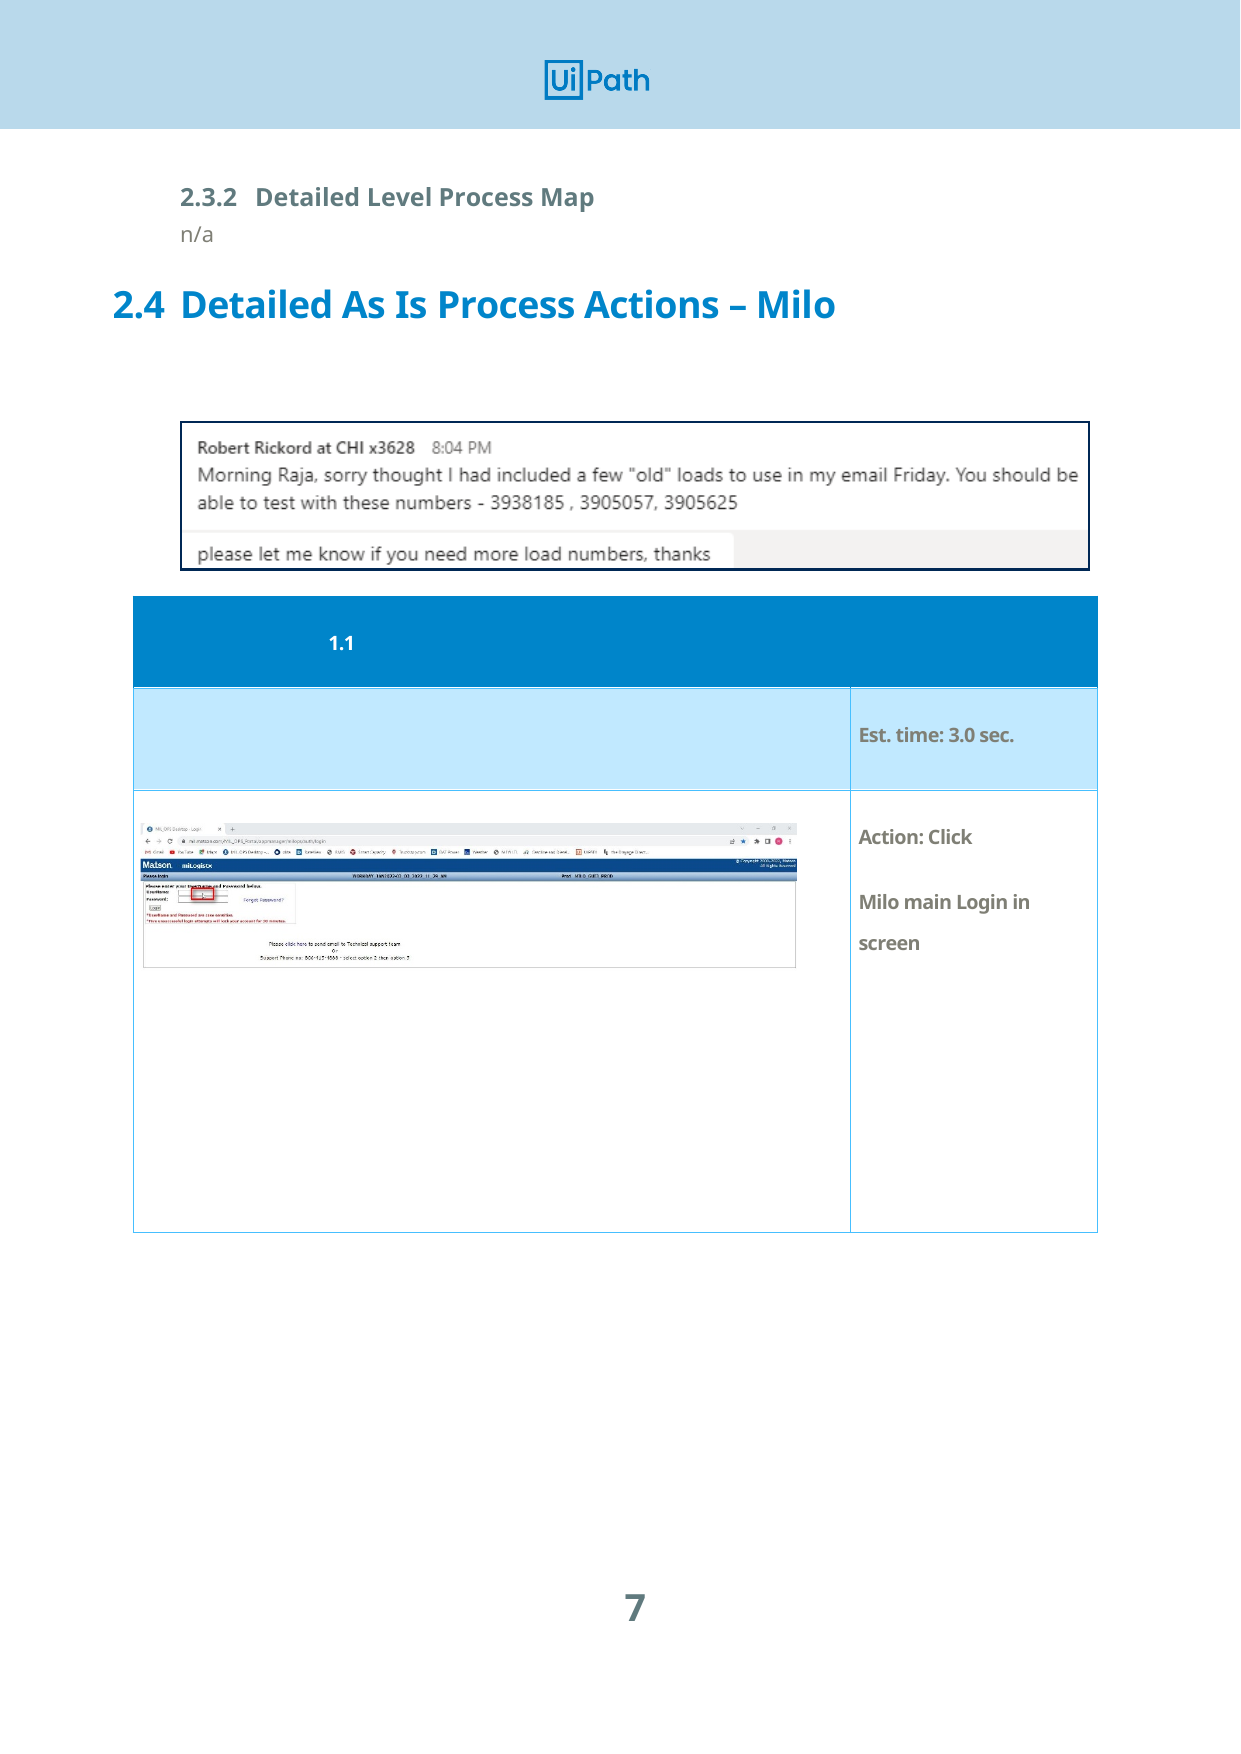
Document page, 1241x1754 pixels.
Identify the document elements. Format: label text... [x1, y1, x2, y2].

subtitle Detailed As Is Process Actions – Milo [112, 278, 1090, 329]
subtitle Detailed Level Process Map [180, 180, 1090, 214]
table_cell Action: Click Milo main Login in screen [851, 791, 1097, 1232]
table_cell [134, 689, 850, 789]
table_header [134, 597, 850, 687]
text n/a [180, 219, 1090, 249]
table_header [851, 597, 1097, 687]
table_cell [134, 791, 850, 1232]
picture [182, 423, 1088, 568]
table_cell Est. time: 3.0 sec. [851, 689, 1097, 789]
picture [544, 60, 651, 100]
picture [140, 823, 797, 1180]
